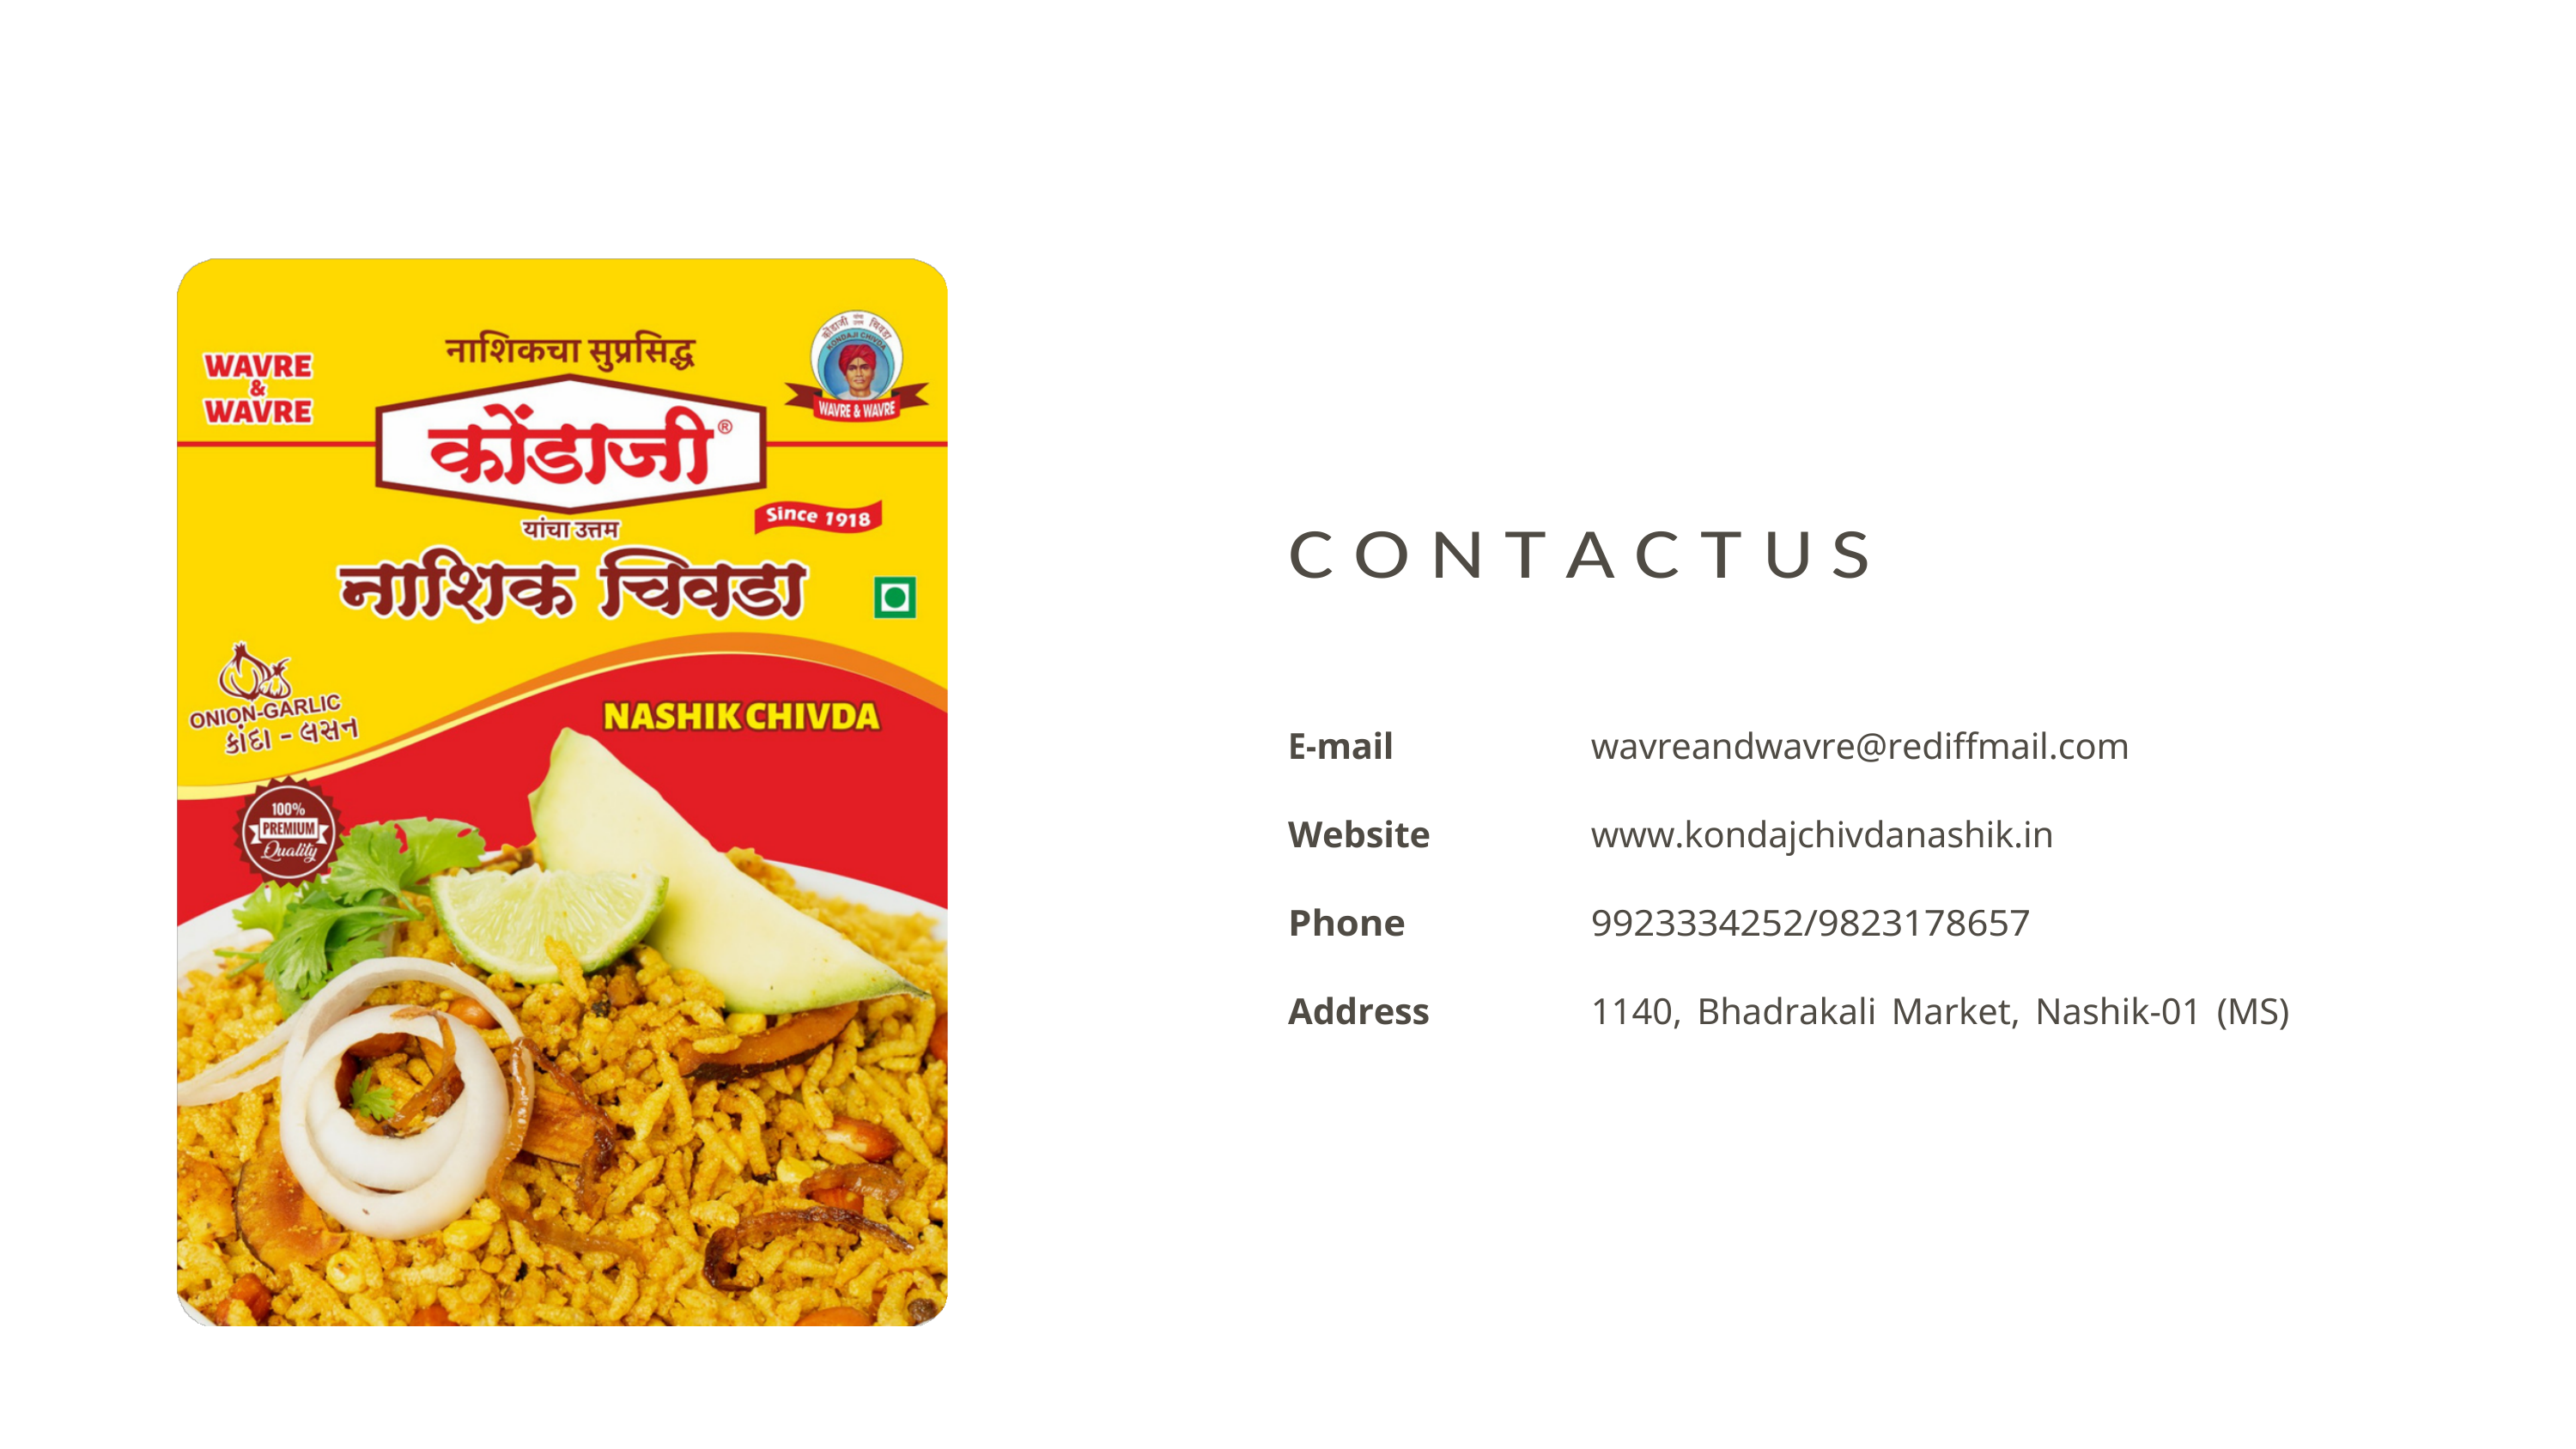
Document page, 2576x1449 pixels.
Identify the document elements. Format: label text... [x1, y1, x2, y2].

text Website www.kondajchivdanashik.in [1288, 809, 2543, 858]
text E-mail wavreandwavre@rediffmail.com [1288, 721, 2543, 770]
subtitle C O N T A C T U S [1288, 509, 2543, 597]
text Address 1140, Bhadrakali Market, Nashik-01 (MS) [1288, 985, 2543, 1034]
text Phone 9923334252/9823178657 [1288, 897, 2543, 946]
picture [176, 257, 948, 1326]
